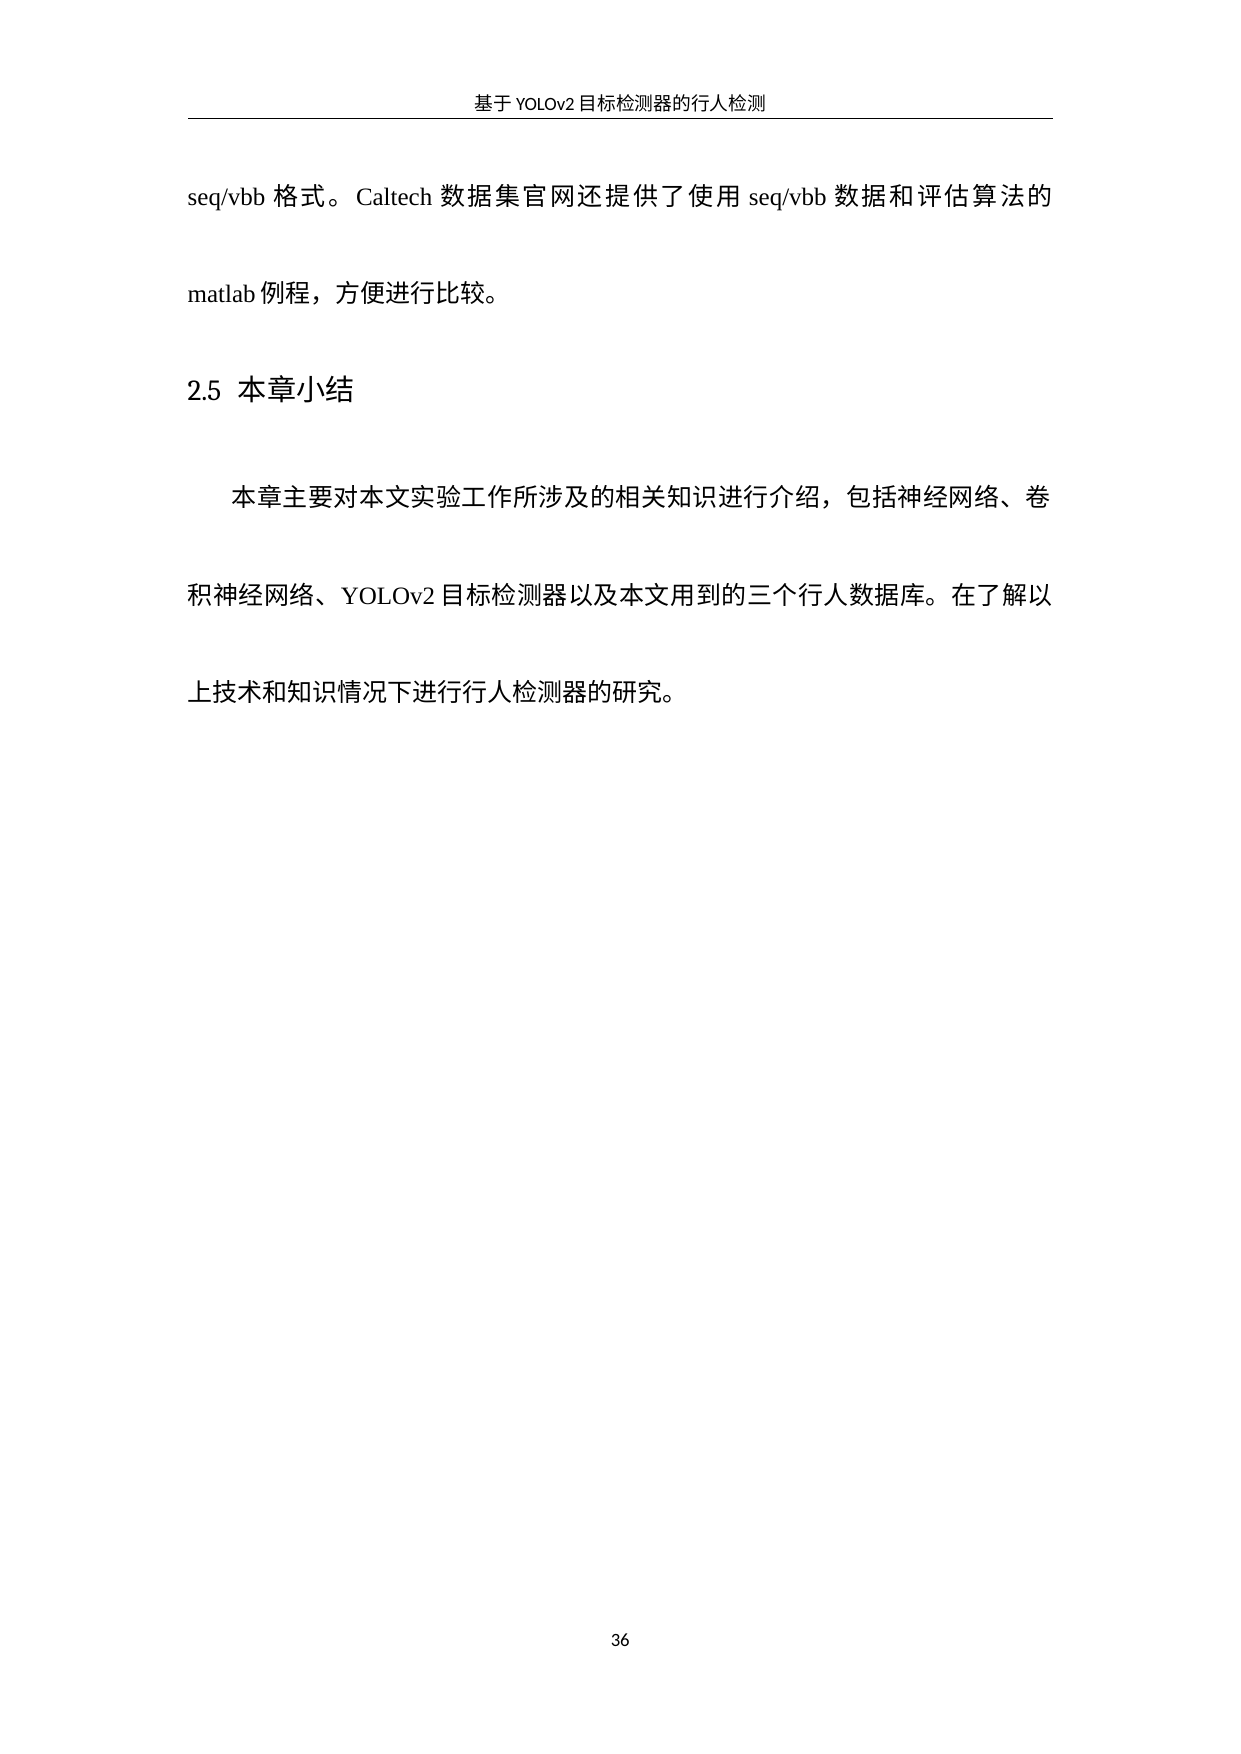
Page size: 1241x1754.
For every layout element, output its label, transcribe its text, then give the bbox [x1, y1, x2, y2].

text 本章主要对本文实验工作所涉及的相关知识进行介绍，包括神经网络、卷积神经网络、YOLOv2目标检测器以及本文用到的三个行人数据库。在了解以上技术和知识情况下进行行人检测器的研究。 [187, 463, 1053, 723]
list 本章小结 [187, 355, 1053, 420]
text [187, 162, 1053, 324]
